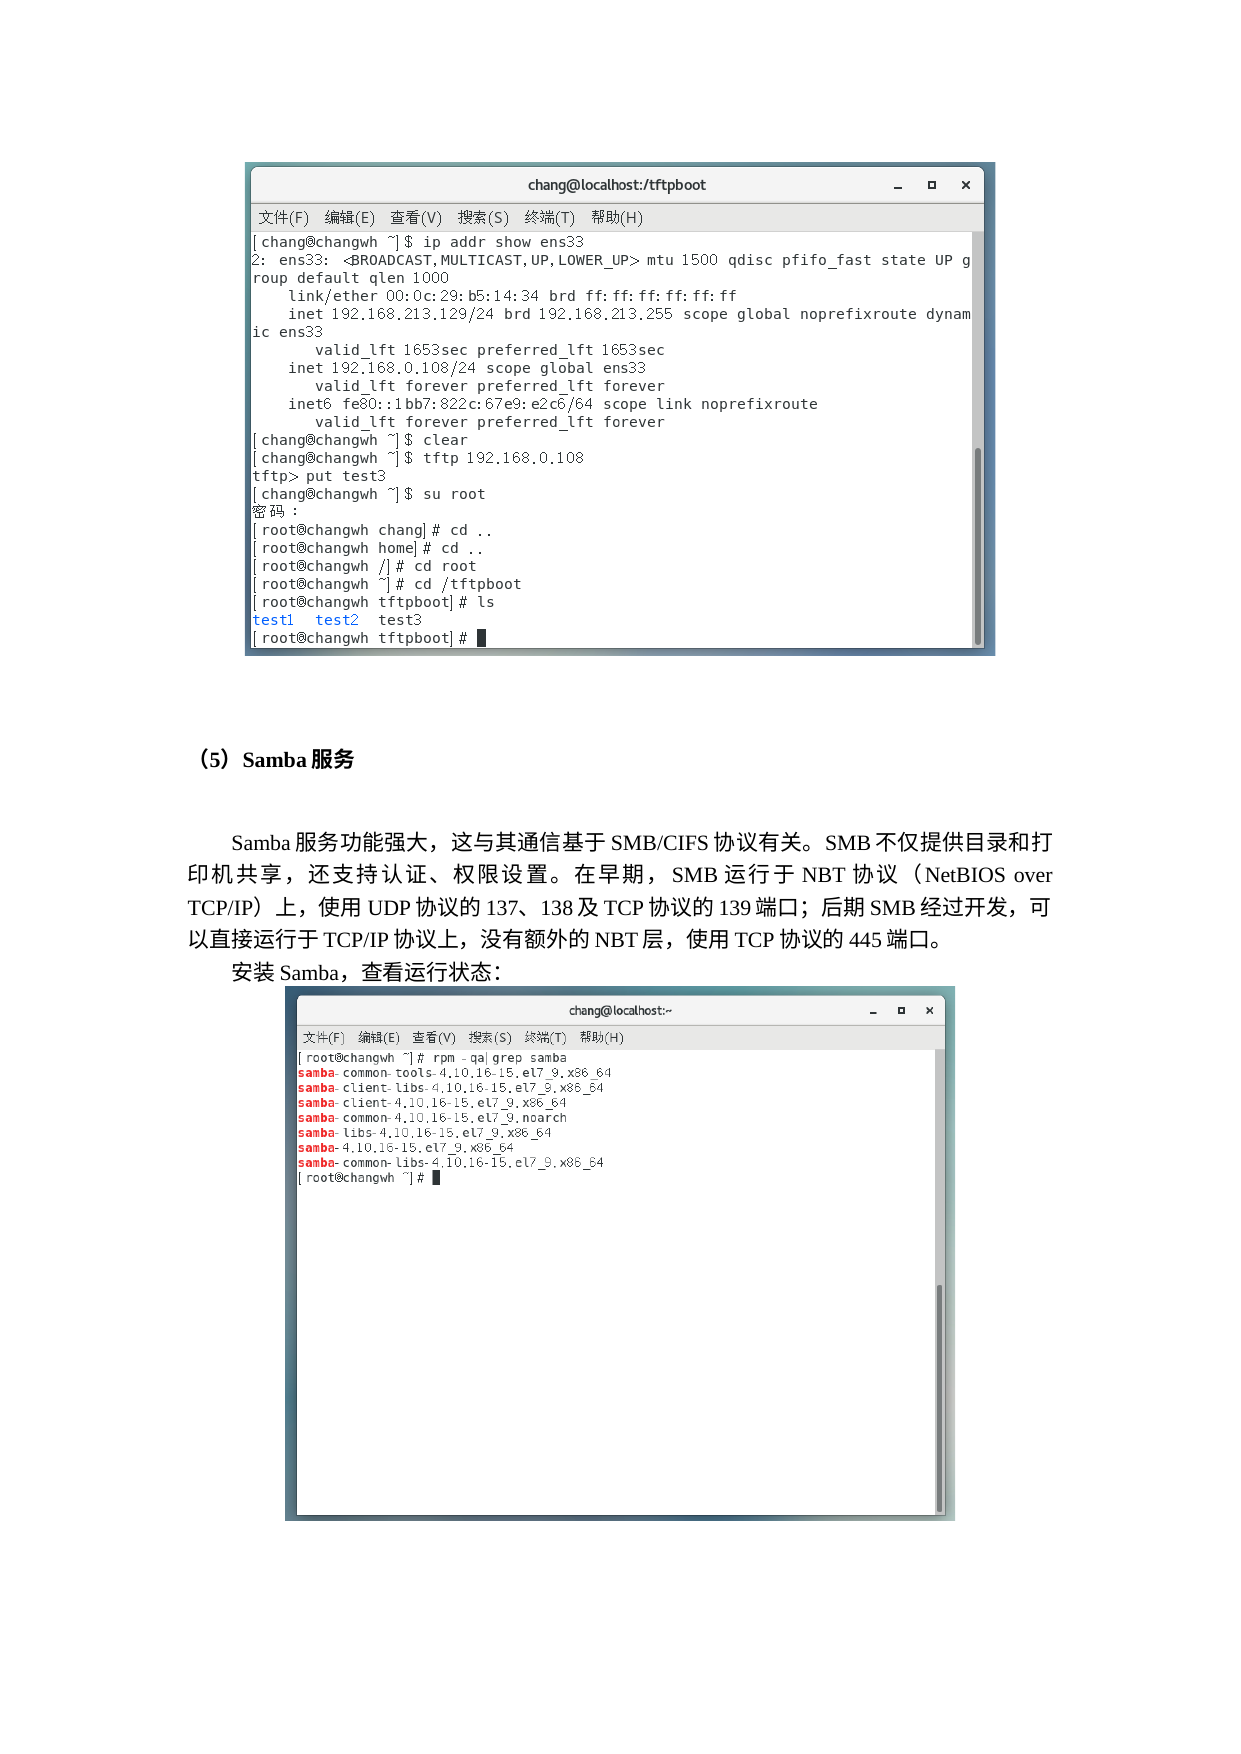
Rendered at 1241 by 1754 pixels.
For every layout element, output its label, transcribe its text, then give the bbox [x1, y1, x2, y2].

picture [285, 986, 956, 1521]
text 安装Samba，查看运行状态： [187, 954, 1053, 987]
text Samba服务功能强大，这与其通信基于SMB/CIFS协议有关。SMB不仅提供目录和打印机共享，还支持认证、权限设置。在早期，SMB运行于NBT协议（NetBIOS over TCP/IP）上，使用UDP协议的137、138及TCP协议的139端口；后期SMB经过开发，可以直接运行于TCP/IP协议上，没有额外的NBT层，使用TCP协议的445端口。 [187, 824, 1053, 954]
picture [244, 162, 996, 656]
subtitle （5）Samba服务 [187, 742, 1053, 774]
